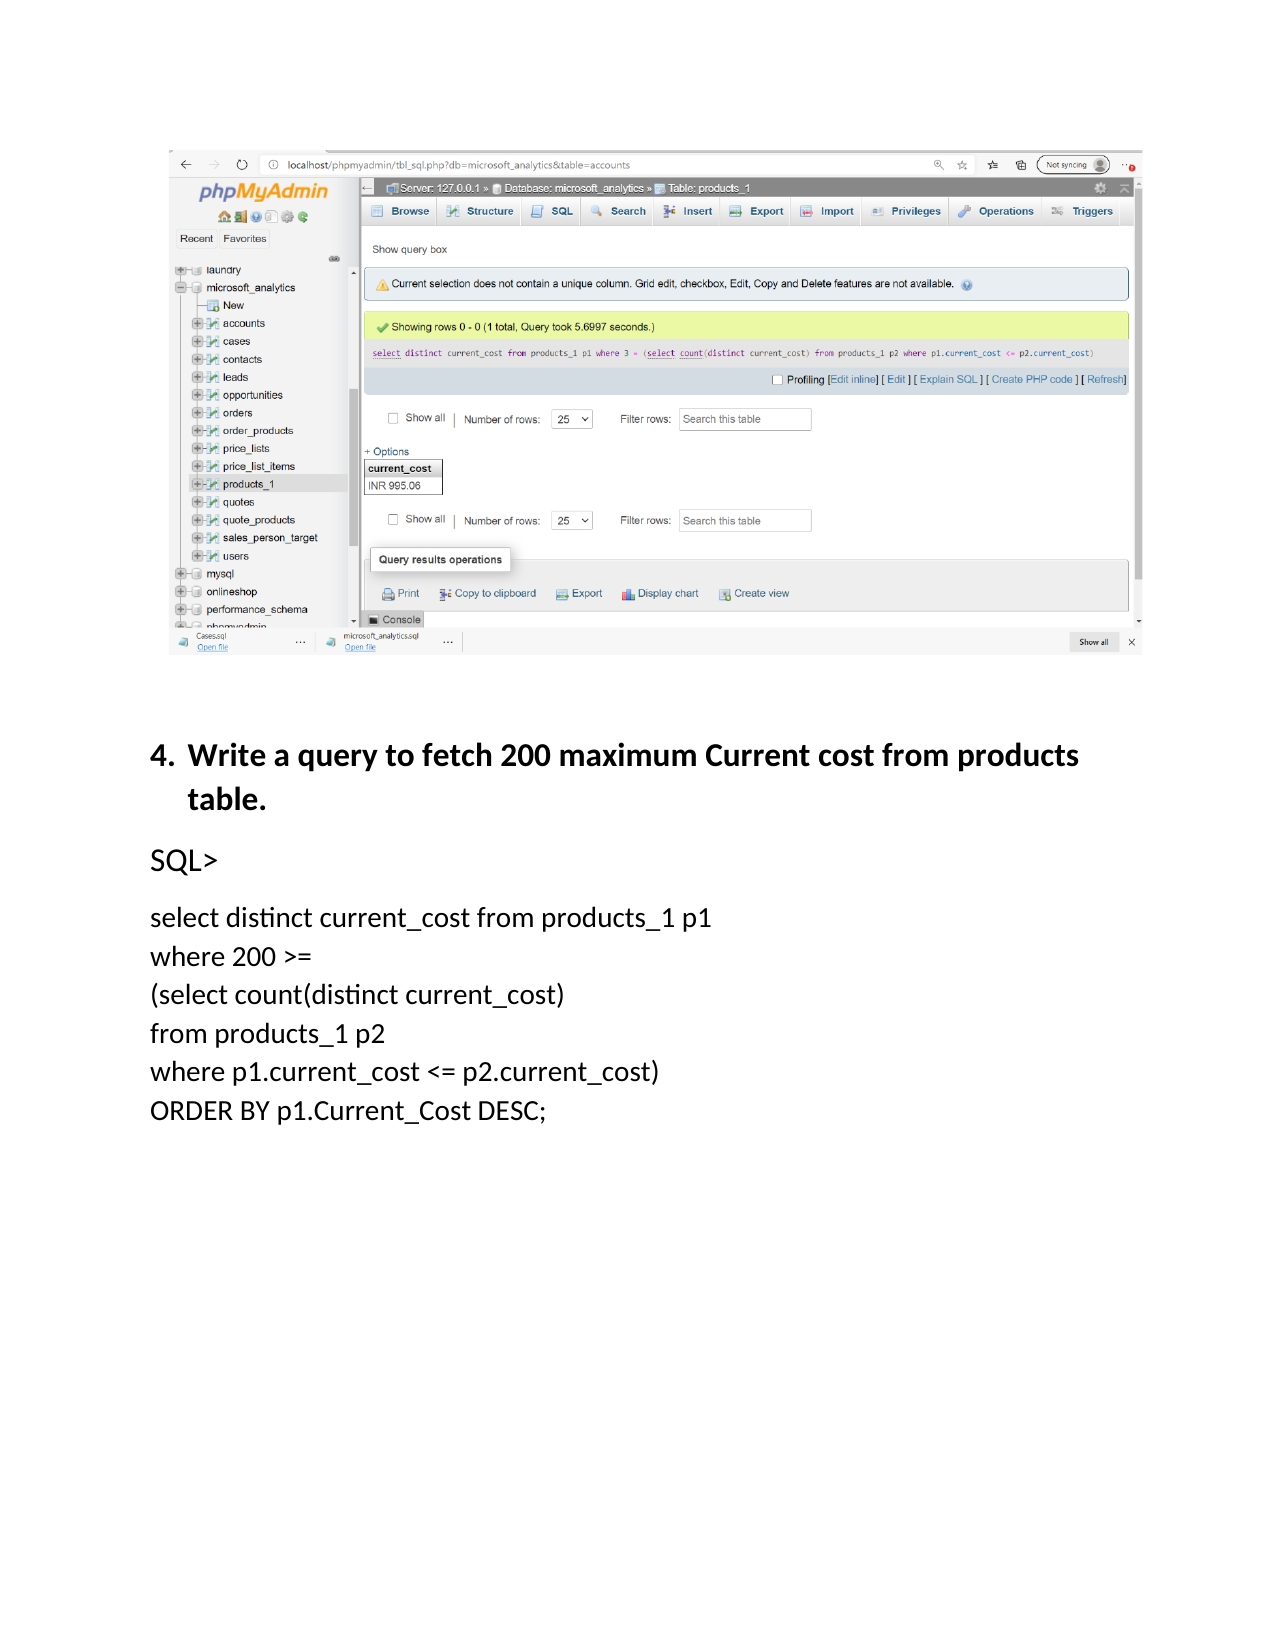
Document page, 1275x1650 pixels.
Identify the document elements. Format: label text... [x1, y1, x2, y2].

text where p1.current_cost <= p2.current_cost) [150, 1053, 1125, 1089]
text SQL> [150, 839, 1125, 879]
text where 200 >= [150, 938, 1125, 973]
text from products_1 p2 [150, 1015, 1125, 1050]
text ORDER BY p1.Current_Cost DESC; [150, 1092, 1125, 1127]
list Write a query to fetch 200 maximum Current cost from products table. [150, 734, 1125, 819]
text (select count(distinct current_cost) [150, 976, 1125, 1012]
text select distinct current_cost from products_1 p1 [150, 899, 1125, 935]
